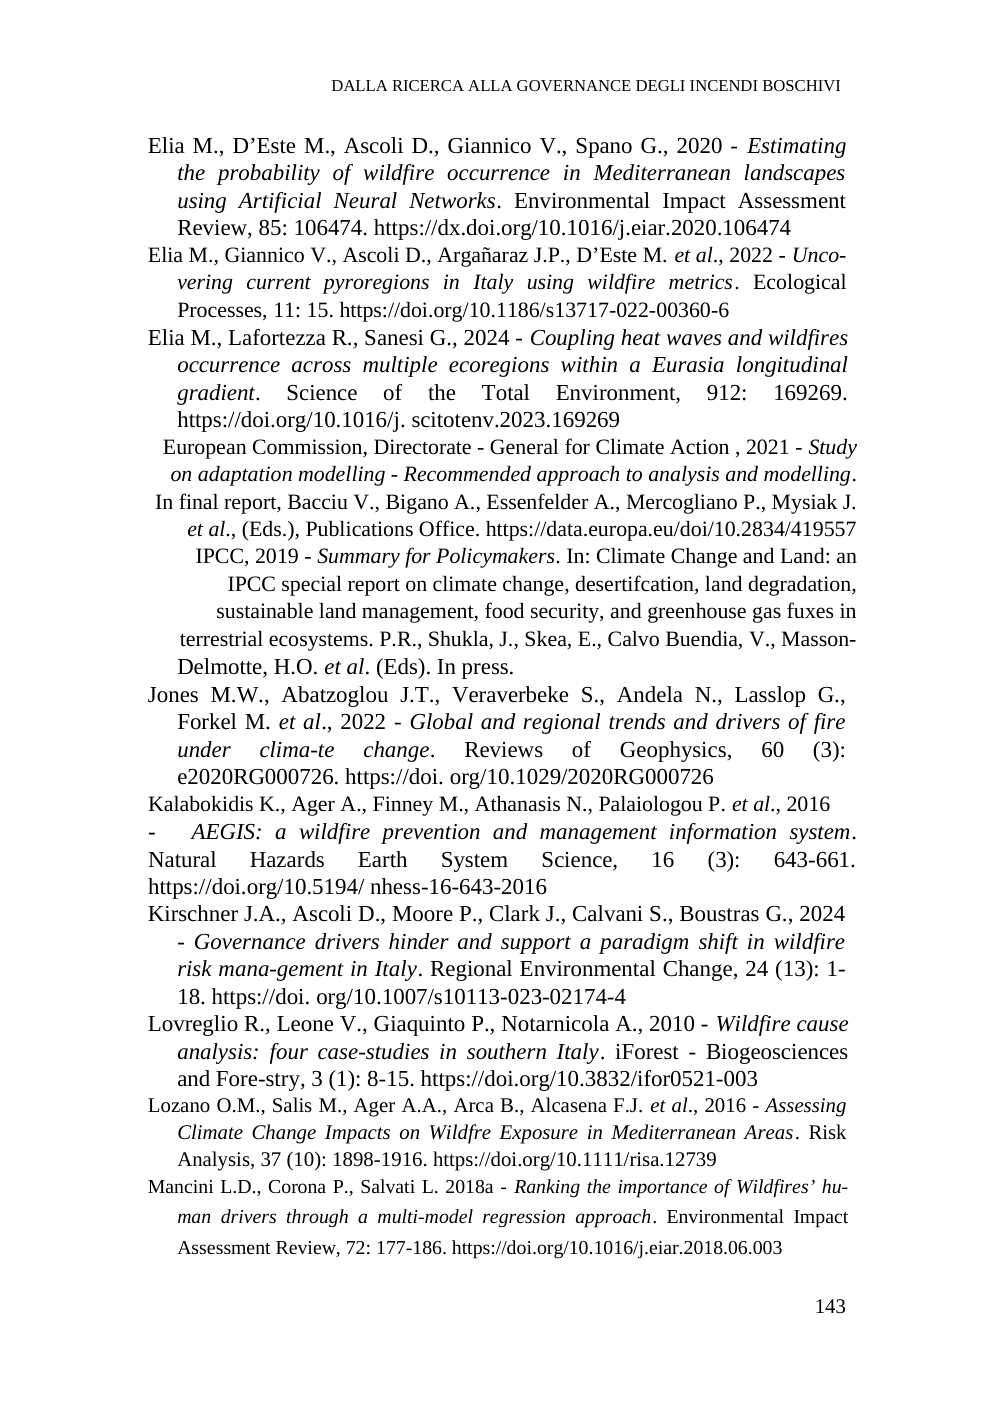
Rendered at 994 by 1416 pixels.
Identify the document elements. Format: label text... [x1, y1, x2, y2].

text DALLA RICERCA ALLA GOVERNANCE DEGLI INCENDI BOSCHIVI [331, 75, 857, 94]
text Jones M.W., Abatzoglou J.T., Veraverbeke S., Andela N., Lasslop G., Forkel M. et al., 2022 - Global and regional trends and drivers of fire under clima-te change. Reviews of Geophysics, 60 (3): e2020RG000726. https://doi. org/10.1029/2020RG000726 [148, 681, 846, 789]
list AEGIS: a wildfire prevention and management information system. Natural Hazards Earth System Science, 16 (3): 643-661. https://doi.org/10.5194/ nhess-16-643-2016 [148, 818, 857, 899]
text Kirschner J.A., Ascoli D., Moore P., Clark J., Calvani S., Boustras G., 2024 - Governance drivers hinder and support a paradigm shift in wildfire risk mana-gement in Italy. Regional Environmental Change, 24 (13): 1-18. https://doi. org/10.1007/s10113-023-02174-4 [148, 901, 846, 1009]
text Elia M., Lafortezza R., Sanesi G., 2024 - Coupling heat waves and wildfires occurrence across multiple ecoregions within a Eurasia longitudinal gradient. Science of the Total Environment, 912: 169269. https://doi.org/10.1016/j. scitotenv.2023.169269 [148, 324, 848, 433]
text Lovreglio R., Leone V., Giaquinto P., Notarnicola A., 2010 - Wildfire cause analysis: four case-studies in southern Italy. iForest - Biogeosciences and Fore-stry, 3 (1): 8-15. https://doi.org/10.3832/ifor0521-003 [148, 1010, 848, 1091]
text 143 [814, 1294, 857, 1318]
text Lozano O.M., Salis M., Ager A.A., Arca B., Alcasena F.J. et al., 2016 - Assessing Climate Change Impacts on Wildfre Exposure in Mediterranean Areas. Risk Analysis, 37 (10): 1898-1916. https://doi.org/10.1111/risa.12739 [148, 1093, 846, 1171]
text Elia M., Giannico V., Ascoli D., Argañaraz J.P., D’Este M. et al., 2022 - Unco-vering current pyroregions in Italy using wildfire metrics. Ecological Processes, 11: 15. https://doi.org/10.1186/s13717-022-00360-6 [148, 242, 846, 322]
text Kalabokidis K., Ager A., Finney M., Athanasis N., Palaiologou P. et al., 2016 [148, 791, 857, 816]
text Delmotte, H.O. et al. (Eds). In press. [177, 653, 857, 680]
text Mancini L.D., Corona P., Salvati L. 2018a - Ranking the importance of Wildfires’ hu-man drivers through a multi-model regression approach. Environmental Impact Assessment Review, 72: 177-186. https://doi.org/10.1016/j.eiar.2018.06.003 [148, 1175, 848, 1259]
text European Commission, Directorate - General for Climate Action , 2021 - Study on adaptation modelling - Recommended approach to analysis and modelling. In final report, Bacciu V., Bigano A., Essenfelder A., Mercogliano P., Mysiak J. et al., (Eds.), Publications Office. https://data.europa.eu/doi/10.2834/419557 IPCC, 2019 - Summary for Policymakers. In: Climate Change and Land: an IPCC special report on climate change, desertifcation, land degradation, sustainable land management, food security, and greenhouse gas fuxes in terrestrial ecosystems. P.R., Shukla, J., Skea, E., Calvo Buendia, V., Masson- [148, 434, 857, 651]
text Elia M., D’Este M., Ascoli D., Giannico V., Spano G., 2020 - Estimating the probability of wildfire occurrence in Mediterranean landscapes using Artificial Neural Networks. Environmental Impact Assessment Review, 85: 106474. https://dx.doi.org/10.1016/j.eiar.2020.106474 [148, 132, 846, 241]
